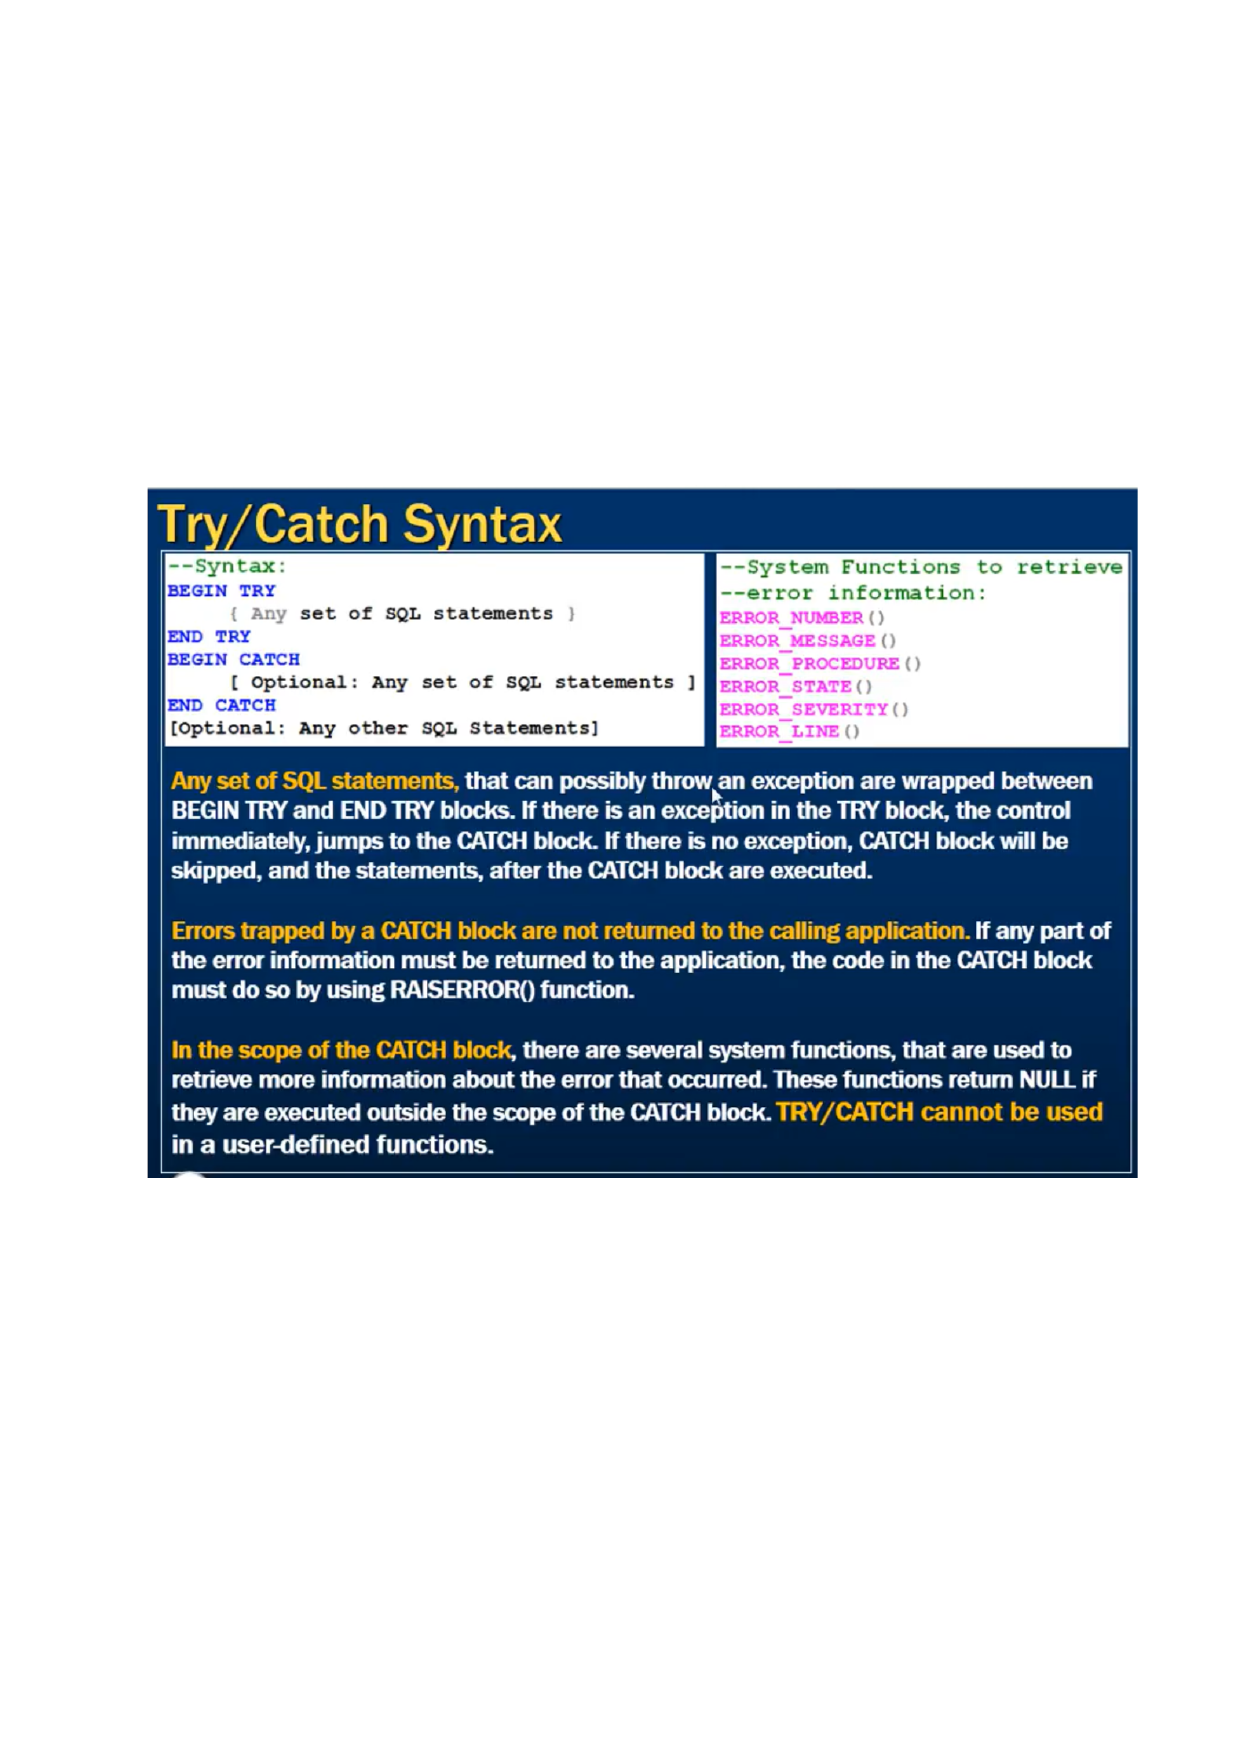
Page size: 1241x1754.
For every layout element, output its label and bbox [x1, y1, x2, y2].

picture [147, 485, 1138, 1178]
